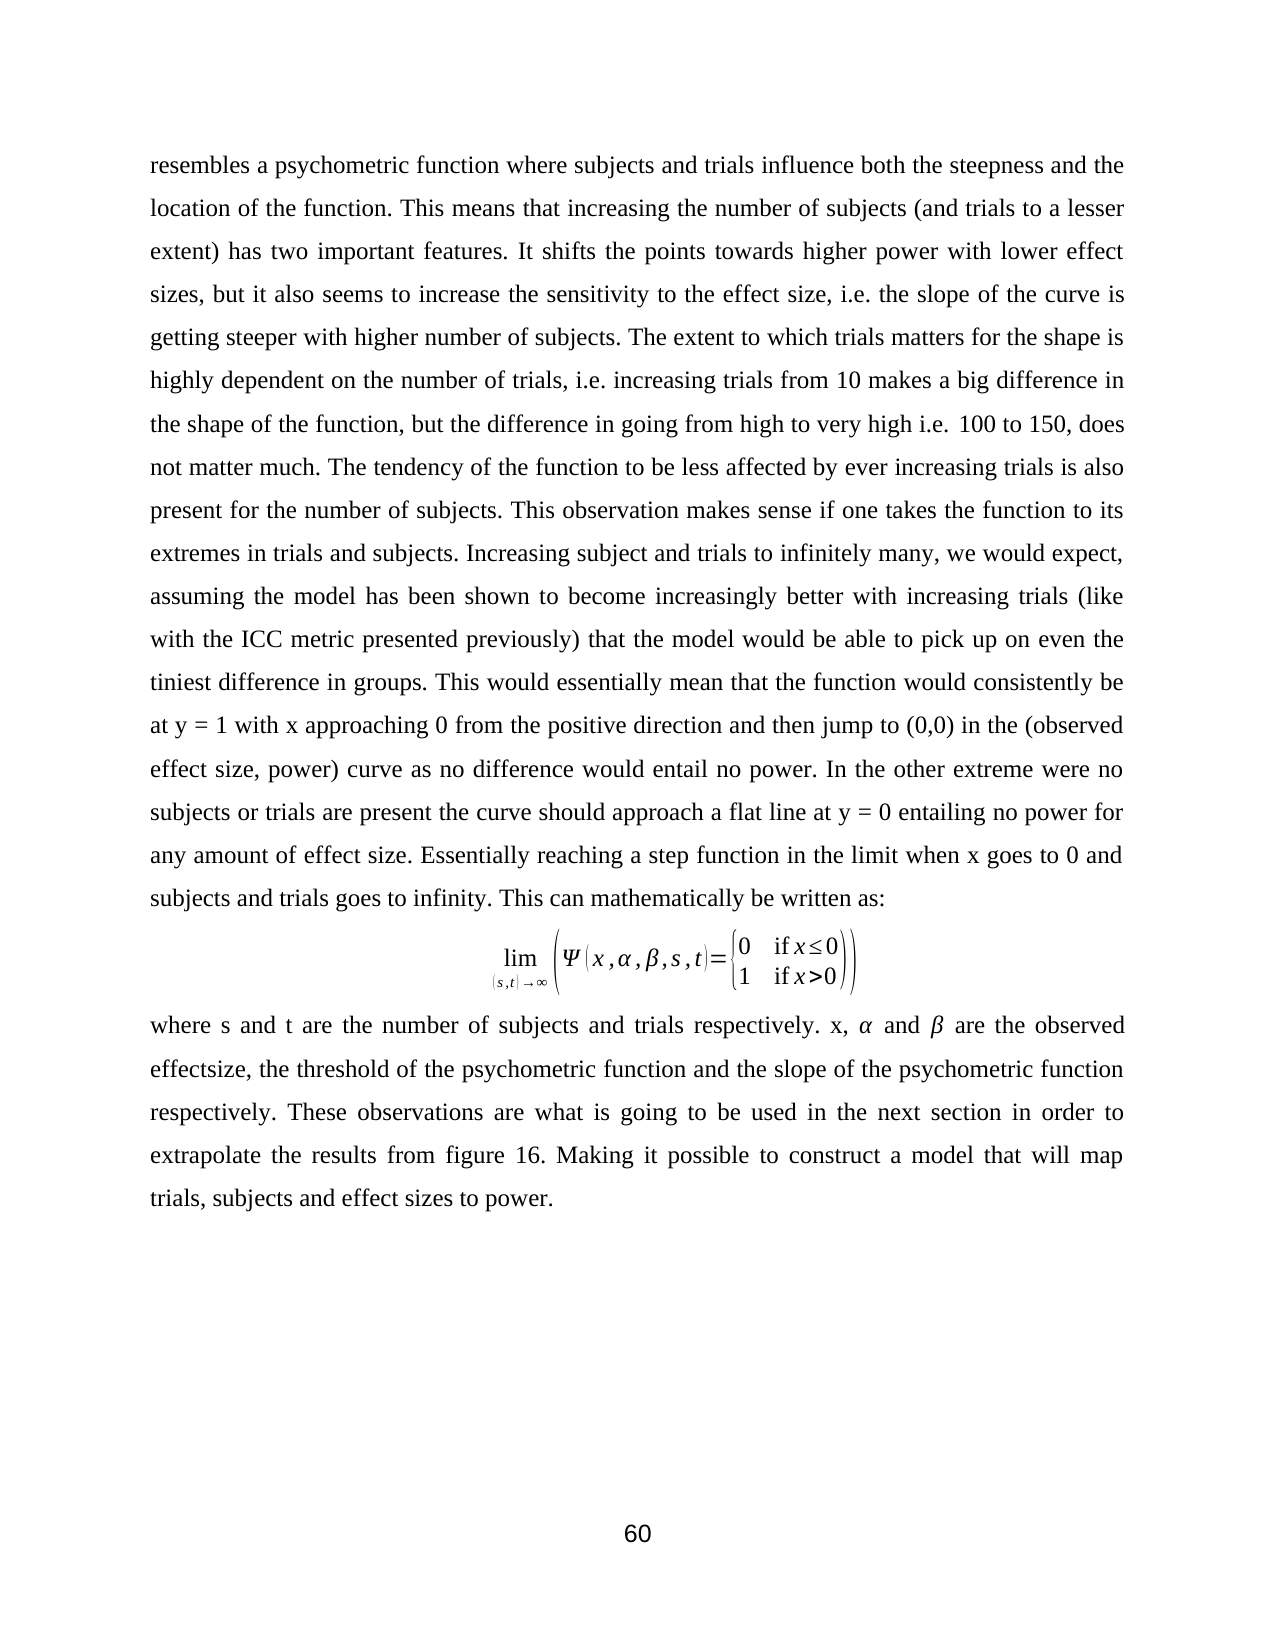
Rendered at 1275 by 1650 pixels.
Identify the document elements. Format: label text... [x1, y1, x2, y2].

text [150, 150, 1125, 912]
text where s and t are the number of subjects and trials respectively. x, and are the observed effectsize, the threshold of the psychometric function and the slope of the psychometric function respectively. These observations are what is going to be used in the next section in order to extrapolate the results from figure 16. Making it possible to construct a model that will map trials, subjects and effect sizes to power. [150, 1011, 1125, 1212]
